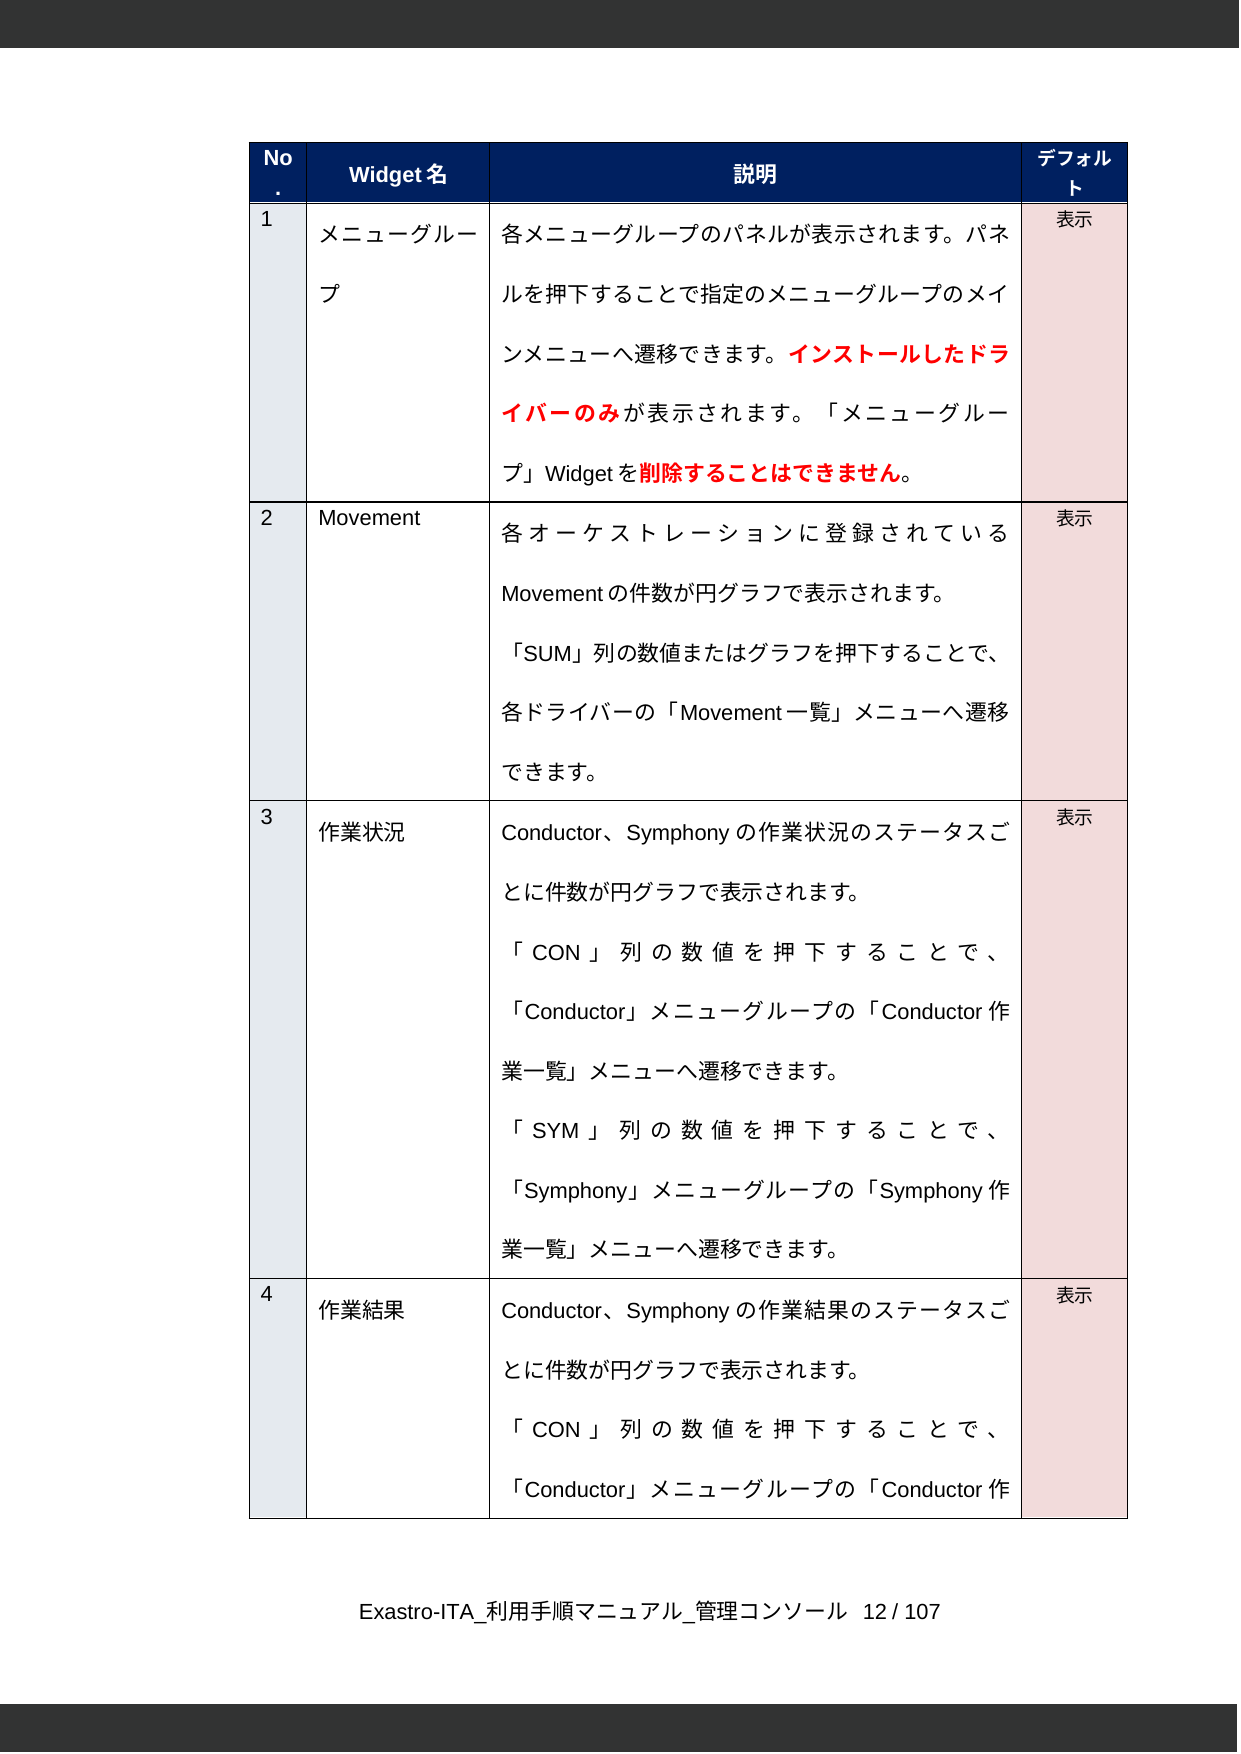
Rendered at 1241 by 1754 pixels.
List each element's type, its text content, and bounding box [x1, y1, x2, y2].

picture [0, 0, 1239, 48]
table_cell 各メニューグループのパネルが表示されます。パネルを押下することで指定のメニューグループのメインメニューへ遷移できます。インストールしたドライバーのみが表示されます。「メニューグループ」Widgetを削除することはできません。 [490, 204, 1021, 501]
table_cell 4 [250, 1279, 306, 1517]
table_header Widget名 [307, 143, 489, 202]
table_header No. [250, 143, 306, 202]
table_header 説明 [490, 143, 1021, 202]
table_cell 各オーケストレーションに登録されているMovementの件数が円グラフで表示されます。 「SUM」列の数値またはグラフを押下することで、各ドライバーの「Movement一覧」メニューへ遷移できます。 [490, 503, 1021, 800]
table_cell 表示 [1022, 503, 1127, 800]
table_cell 表示 [1022, 801, 1127, 1278]
table_cell 2 [250, 503, 306, 800]
table_cell 3 [250, 801, 306, 1278]
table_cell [490, 1279, 1021, 1517]
table_cell Conductor、Symphonyの作業状況のステータスごとに件数が円グラフで表示されます。 「CON」列の数値を押下することで、「Conductor」メニューグループの「Conductor作業一覧」メニューへ遷移できます。 「SYM」列の数値を押下することで、「Symphony」メニューグループの「Symphony作業一覧」メニューへ遷移できます。 [490, 801, 1021, 1278]
table_cell 表示 [1022, 204, 1127, 501]
table_cell メニューグループ [307, 204, 489, 501]
table_cell 作業状況 [307, 801, 489, 1278]
picture [0, 1704, 1237, 1752]
table_cell 作業結果 [307, 1279, 489, 1517]
table_header デフォルト [1022, 143, 1127, 202]
table_cell 表示 [1022, 1279, 1127, 1517]
table_cell Movement [307, 503, 489, 800]
table_cell 1 [250, 204, 306, 501]
